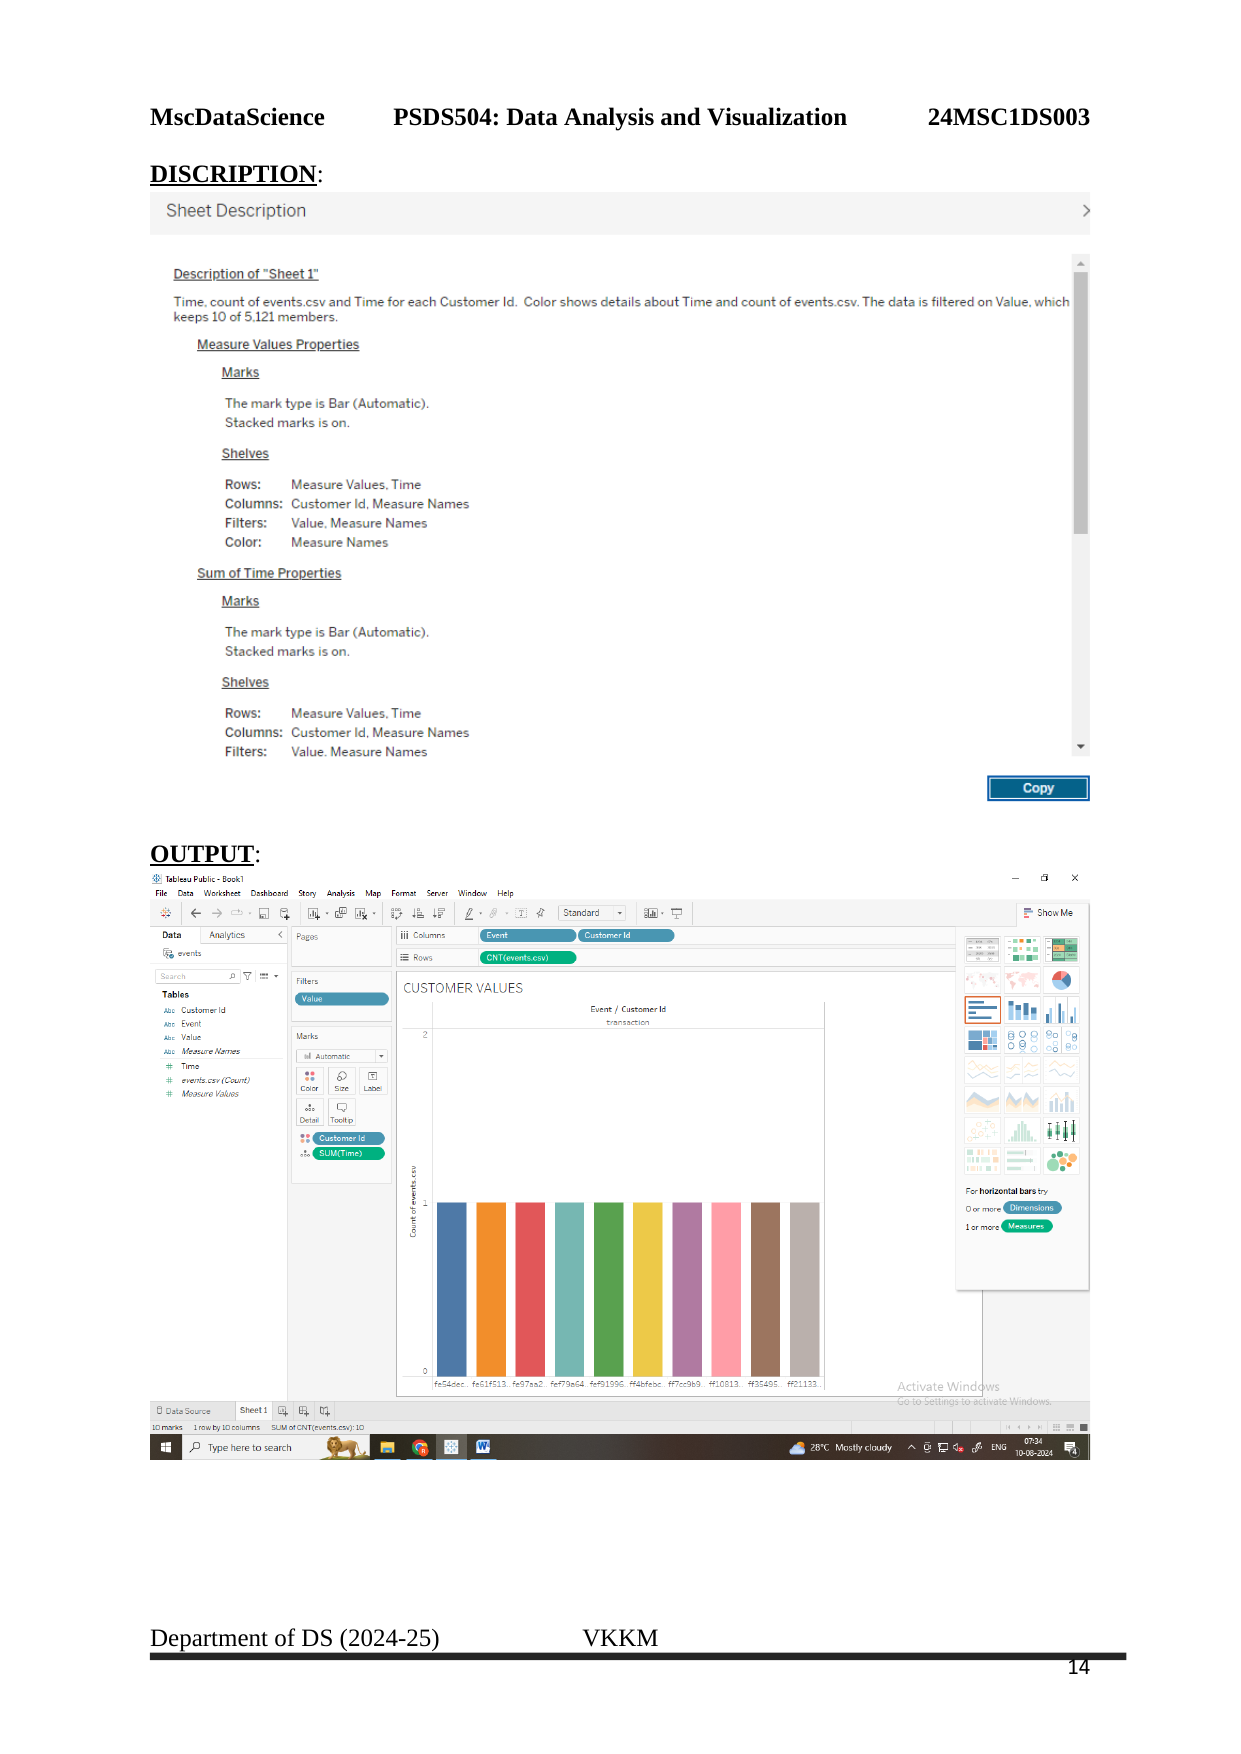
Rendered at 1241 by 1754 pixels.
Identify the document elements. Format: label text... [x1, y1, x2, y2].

picture [150, 192, 1091, 814]
text DISCRIPTION: [150, 159, 1090, 192]
picture [150, 872, 1091, 1460]
text OUTPUT: [150, 839, 1090, 872]
